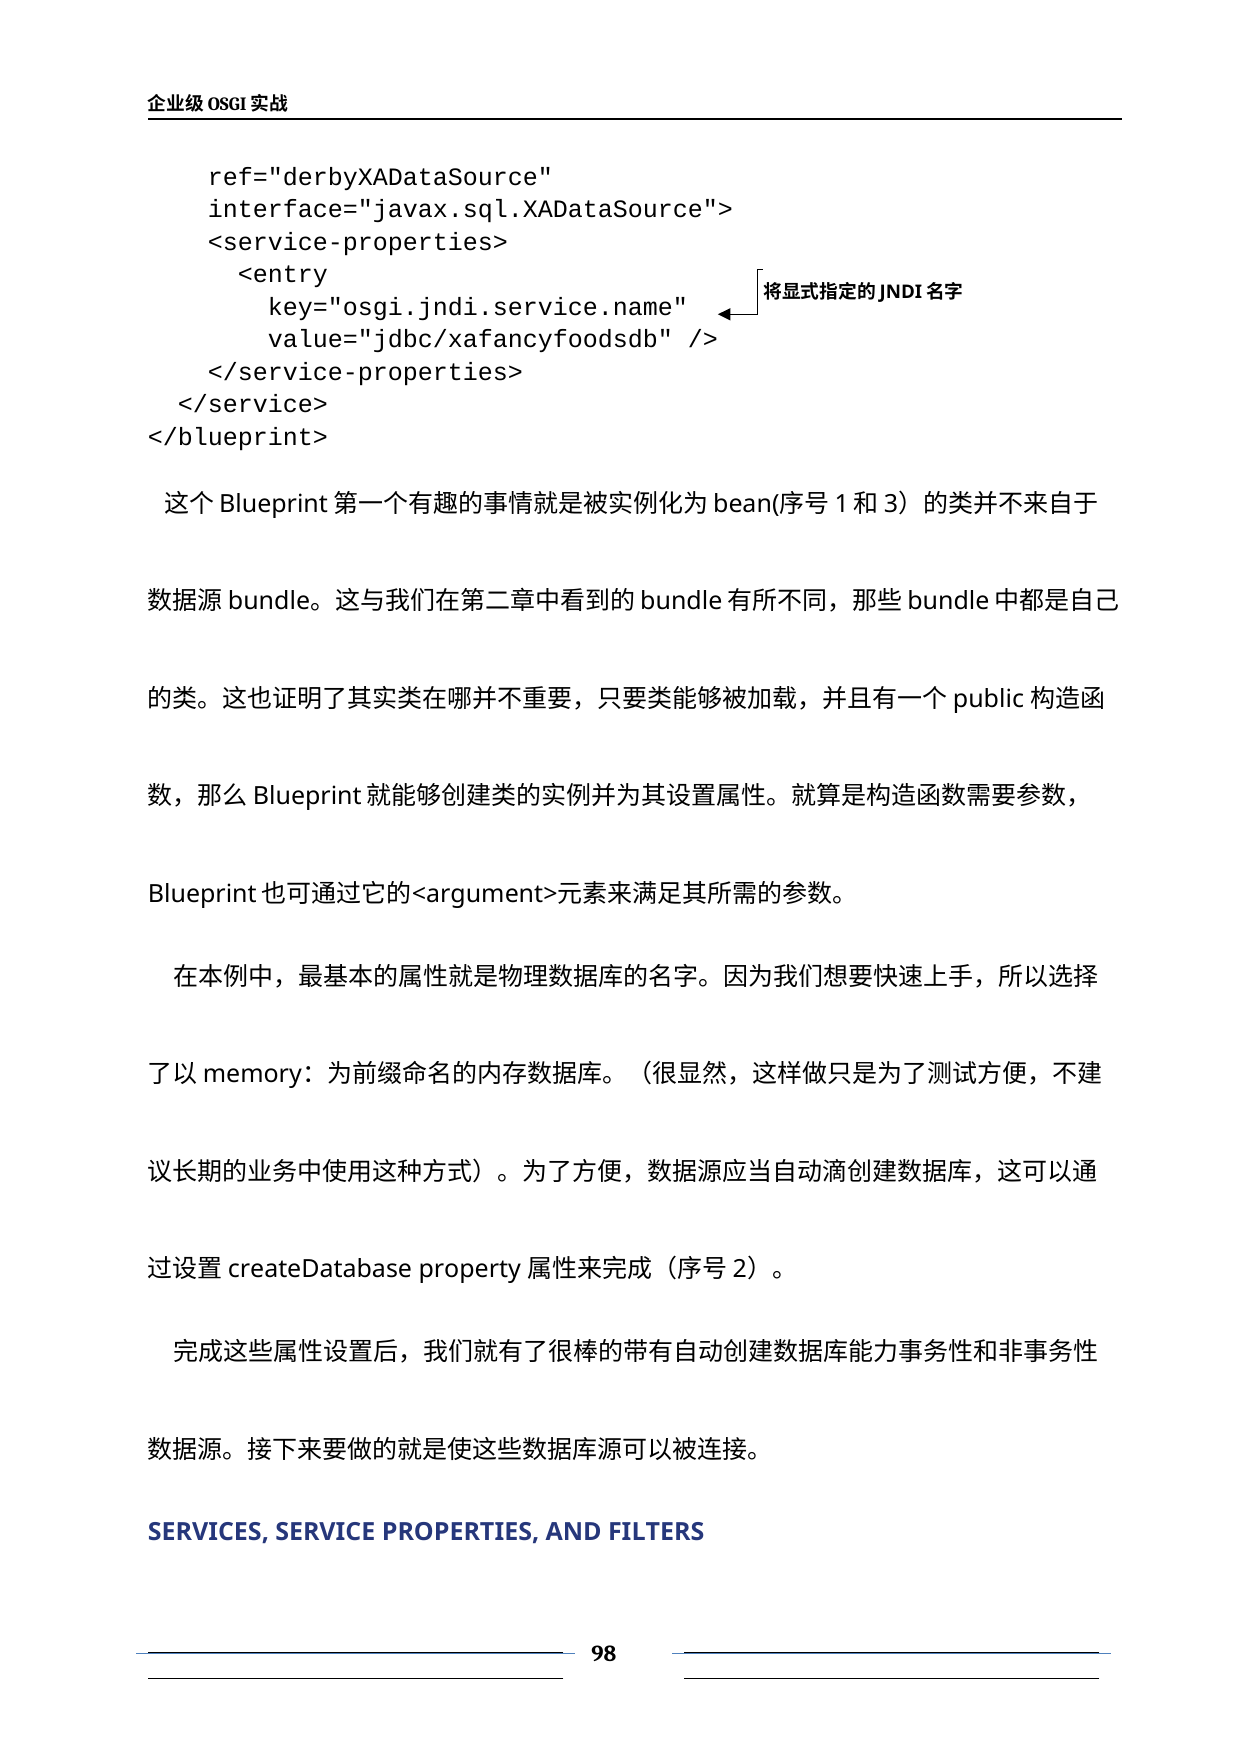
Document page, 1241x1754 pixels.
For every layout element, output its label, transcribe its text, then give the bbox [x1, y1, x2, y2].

text 完成这些属性设置后，我们就有了很棒的带有自动创建数据库能力事务性和非事务性数据源。接下来要做的就是使这些数据库源可以被连接。 [148, 1317, 1122, 1480]
text interface="javax.sql.XADataSource"> [148, 194, 1122, 227]
text <entry [148, 259, 1122, 292]
text </service-properties> [148, 357, 1122, 389]
text </service> [148, 389, 1122, 422]
text </blueprint> [148, 422, 1122, 454]
text key="osgi.jndi.service.name" [148, 292, 1122, 324]
text 这个Blueprint第一个有趣的事情就是被实例化为bean(序号1和3）的类并不来自于数据源bundle。这与我们在第二章中看到的bundle有所不同，那些bundle中都是自己的类。这也证明了其实类在哪并不重要，只要类能够被加载，并且有一个public 构造函数，那么Blueprint就能够创建类的实例并为其设置属性。就算是构造函数需要参数，Blueprint也可通过它的<argument>元素来满足其所需的参数。 [148, 469, 1122, 924]
text value="jdbc/xafancyfoodsdb" /> [148, 324, 1122, 357]
text ref="derbyXADataSource" [148, 162, 1122, 194]
text SERVICES, SERVICE PROPERTIES, AND FILTERS [148, 1498, 1122, 1563]
text <service-properties> [148, 227, 1122, 259]
text 在本例中，最基本的属性就是物理数据库的名字。因为我们想要快速上手，所以选择了以memory：为前缀命名的内存数据库。（很显然，这样做只是为了测试方便，不建议长期的业务中使用这种方式）。为了方便，数据源应当自动滴创建数据库，这可以通过设置createDatabase property 属性来完成（序号2）。 [148, 942, 1122, 1299]
